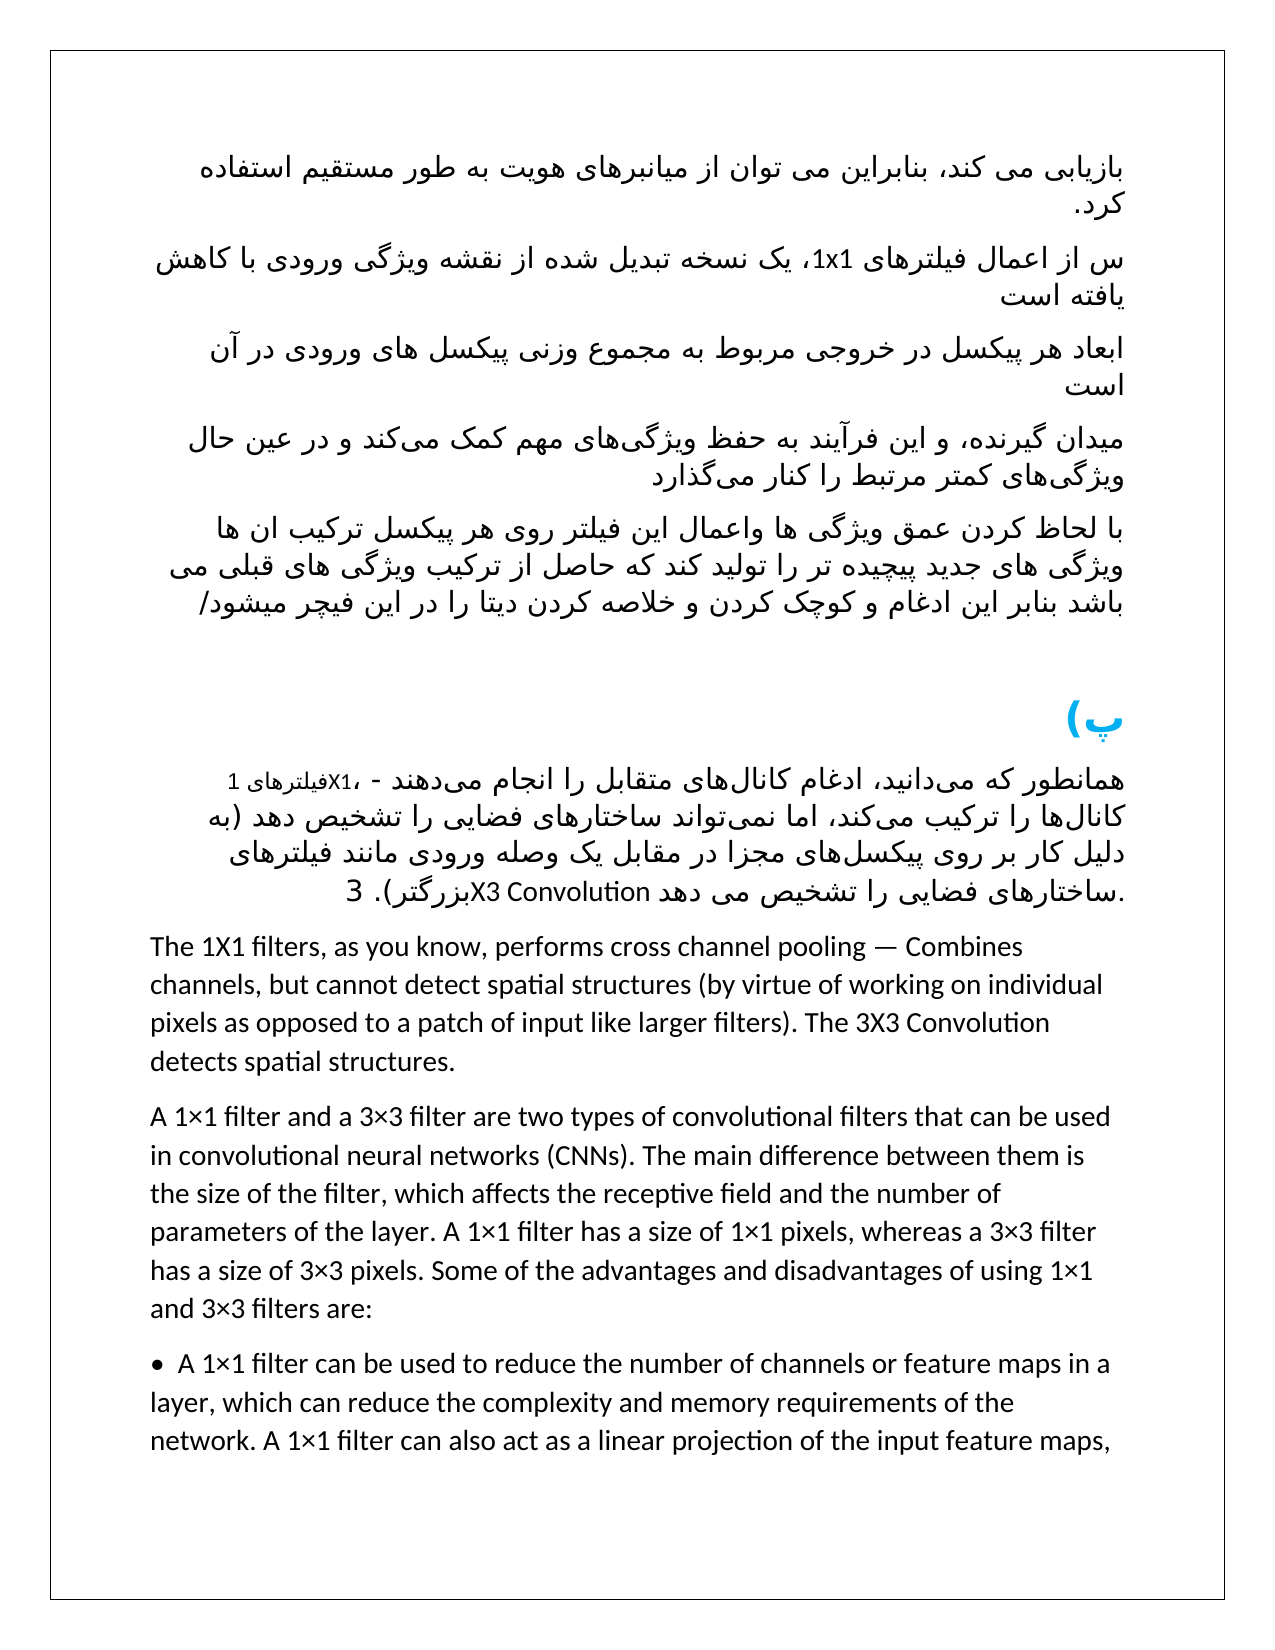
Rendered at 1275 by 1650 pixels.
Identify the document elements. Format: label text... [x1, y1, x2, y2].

text فیلترهای 1X1، همانطور که می‌دانید، ادغام کانال‌های متقابل را انجام می‌دهند - کانال‌ها را ترکیب می‌کند، اما نمی‌تواند ساختارهای فضایی را تشخیص دهد (به دلیل کار بر روی پیکسل‌های مجزا در مقابل یک وصله ورودی مانند فیلترهای بزرگتر). 3X3 Convolution ساختارهای فضایی را تشخیص می دهد. [150, 762, 1125, 908]
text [150, 1345, 1125, 1458]
text س از اعمال فیلترهای 1x1، یک نسخه تبدیل شده از نقشه ویژگی ورودی با کاهش یافته است [150, 240, 1125, 312]
text با لحاظ کردن عمق ویژگی ها واعمال این فیلتر روی هر پیکسل ترکیب ان ها ویژگی های جدید پیچیده تر را تولید کند که حاصل از ترکیب ویژگی های قبلی می باشد بنابر این ادغام و کوچک کردن و خلاصه کردن دیتا را در این فیچر میشود/ [150, 512, 1125, 619]
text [150, 150, 1125, 221]
text A 1×1 filter and a 3×3 filter are two types of convolutional filters that can be used in convolutional neural networks (CNNs). The main difference between them is the size of the filter, which affects the receptive field and the number of parameters of the layer. A 1×1 filter has a size of 1×1 pixels, whereas a 3×3 filter has a size of 3×3 pixels. Some of the advantages and disadvantages of using 1×1 and 3×3 filters are: [150, 1098, 1125, 1326]
text میدان گیرنده، و این فرآیند به حفظ ویژگی‌های مهم کمک می‌کند و در عین حال ویژگی‌های کمتر مرتبط را کنار می‌گذارد [150, 422, 1125, 492]
text The 1X1 filters, as you know, performs cross channel pooling — Combines channels, but cannot detect spatial structures (by virtue of working on individual pixels as opposed to a patch of input like larger filters). The 3X3 Convolution detects spatial structures. [150, 928, 1125, 1079]
text ابعاد هر پیکسل در خروجی مربوط به مجموع وزنی پیکسل های ورودی در آن است [150, 332, 1125, 402]
text پ) [150, 693, 1125, 742]
